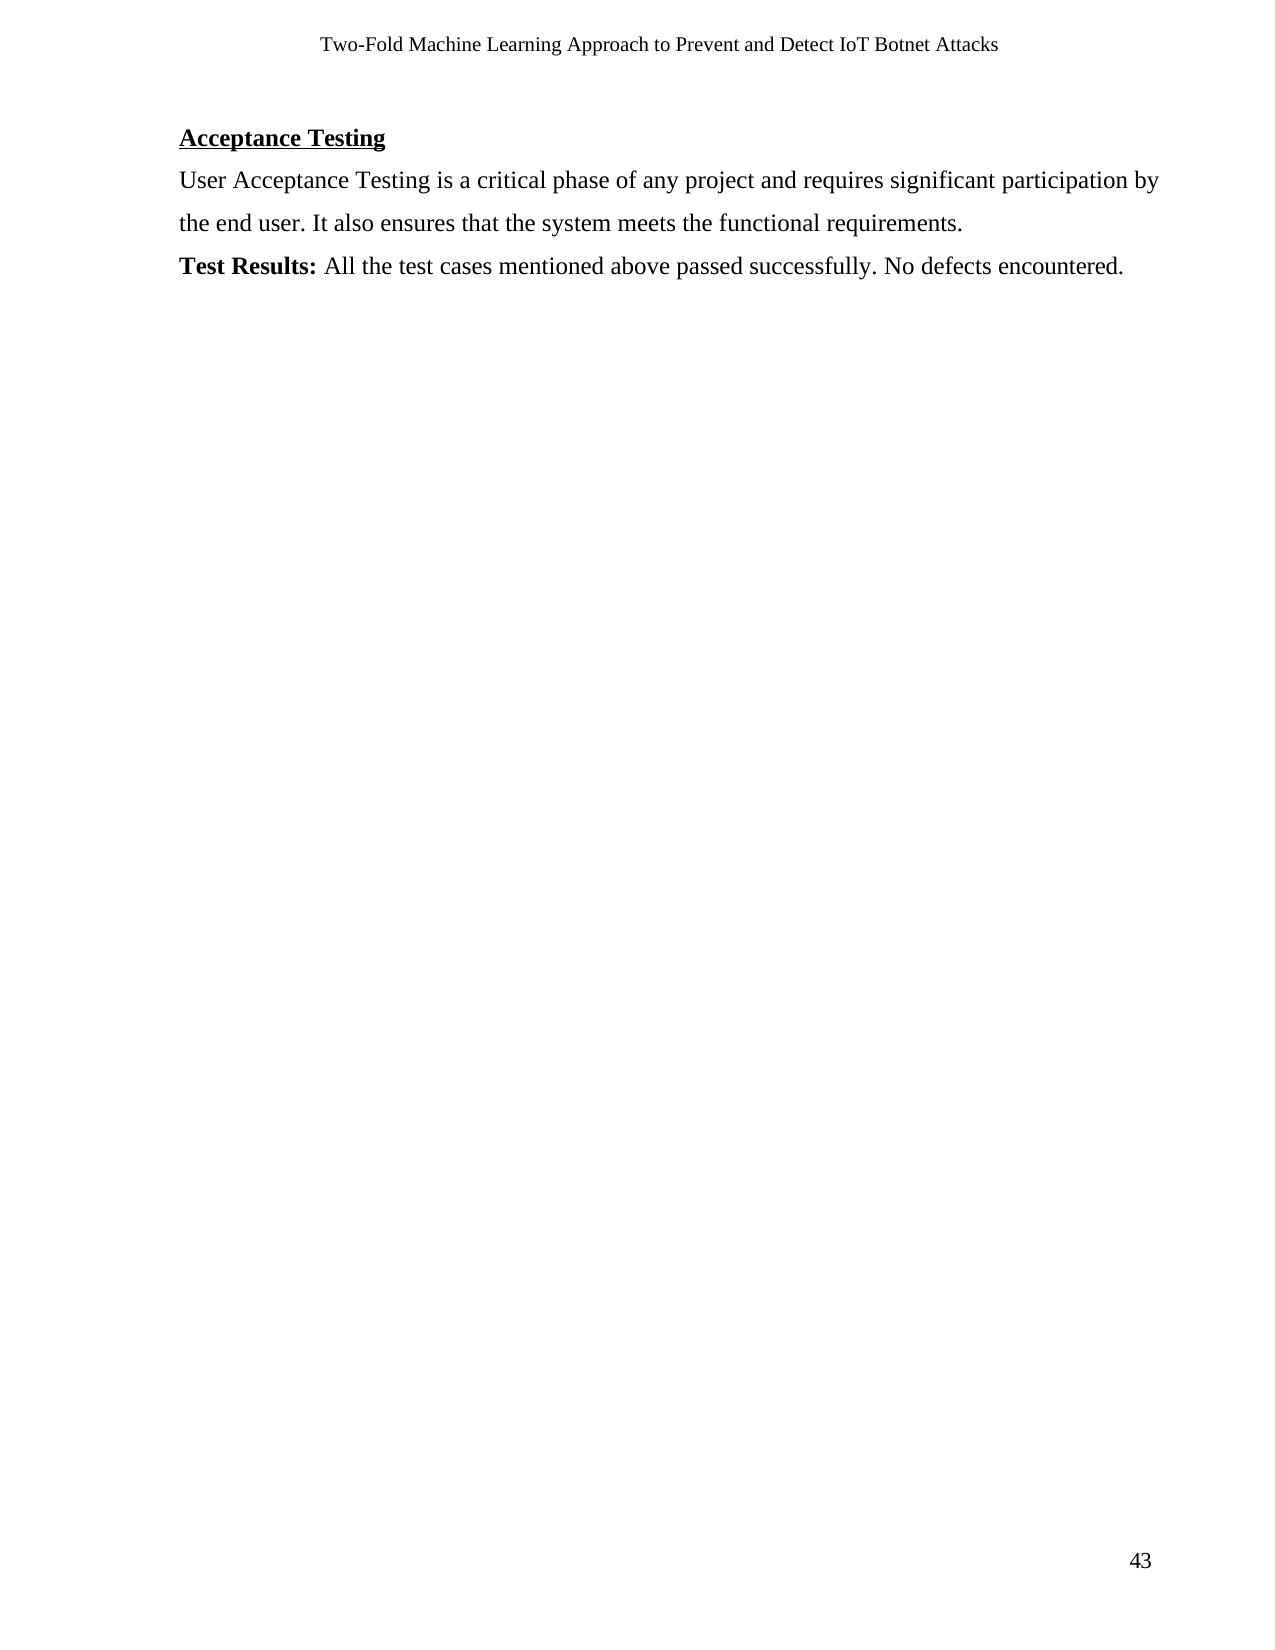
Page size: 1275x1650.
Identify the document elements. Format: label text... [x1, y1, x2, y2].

text User Acceptance Testing is a critical phase of any project and requires significant participation by the end user. It also ensures that the system meets the functional requirements. [179, 165, 1164, 237]
text Test Results: All the test cases mentioned above passed successfully. No defects encountered. [179, 252, 1164, 280]
subtitle Acceptance Testing [179, 123, 1164, 151]
